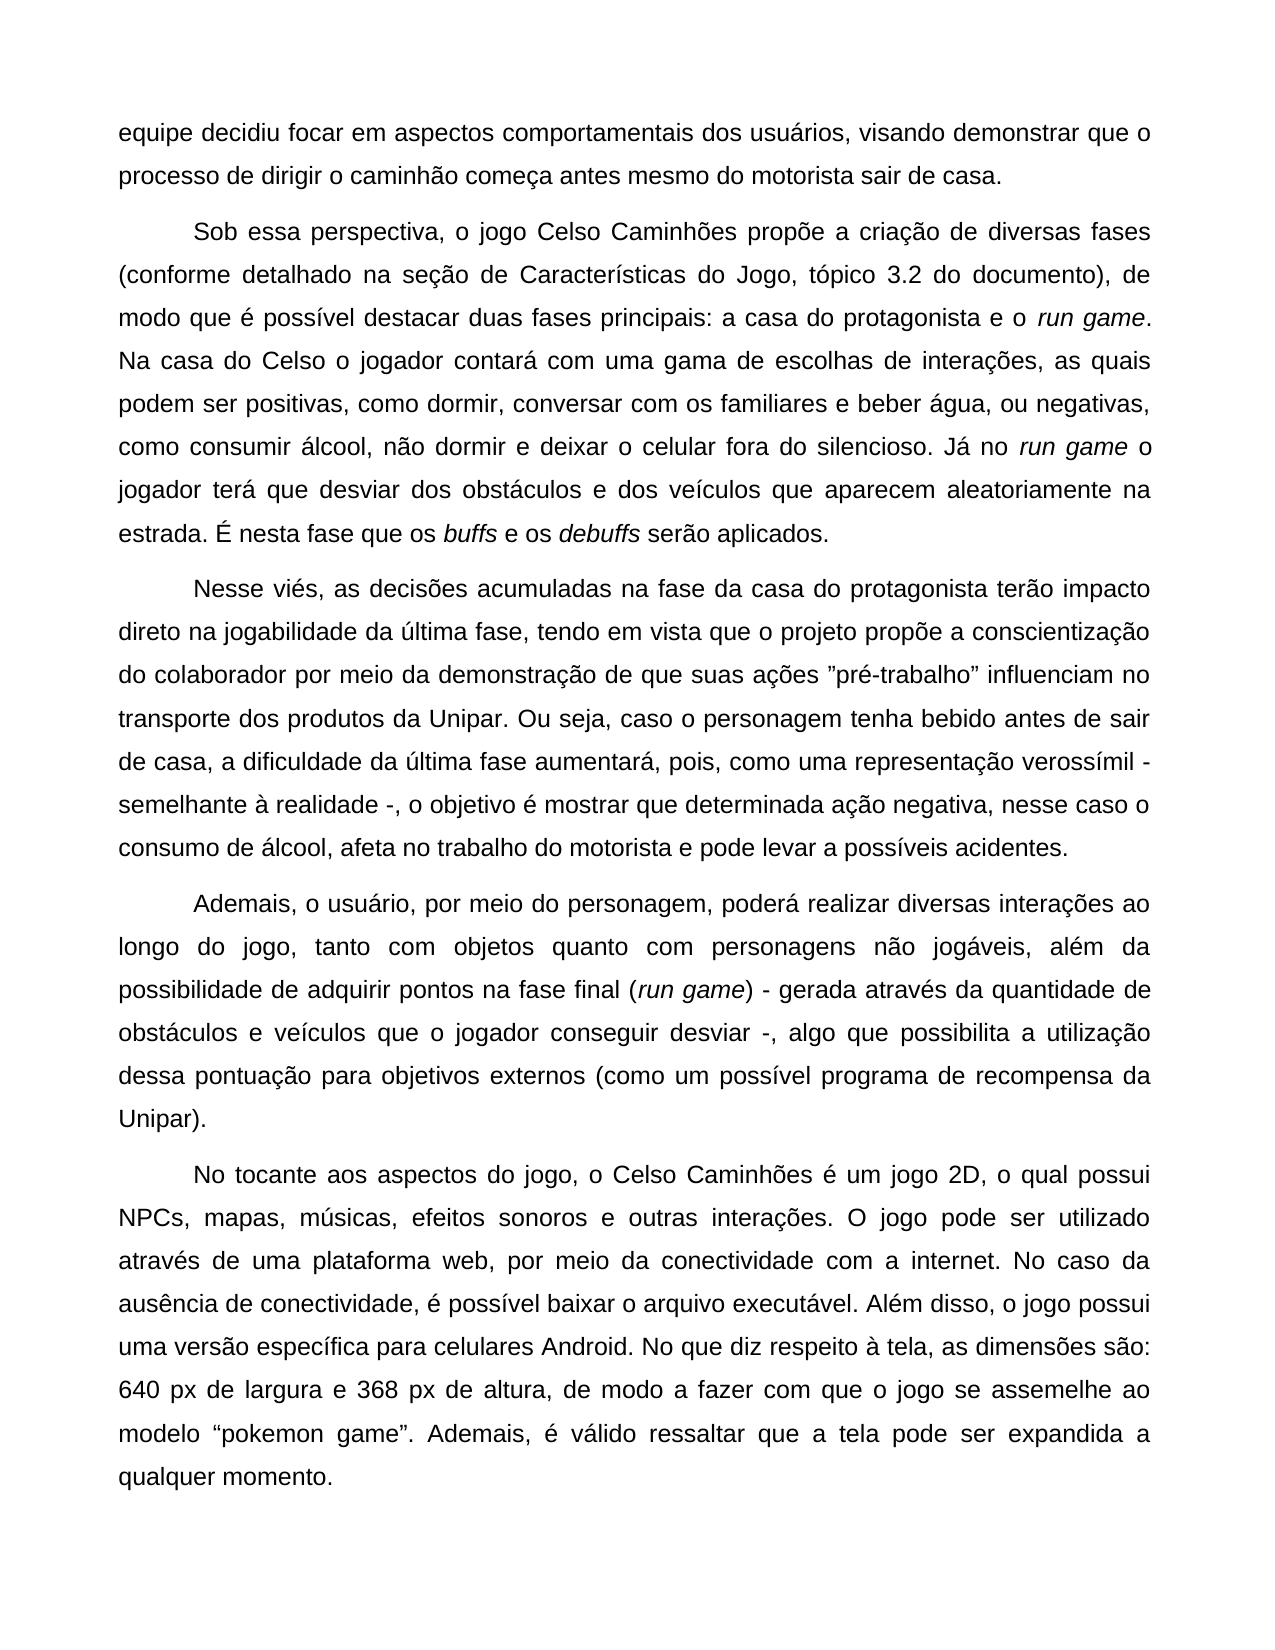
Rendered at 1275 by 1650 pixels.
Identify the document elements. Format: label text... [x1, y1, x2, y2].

text Ademais, o usuário, por meio do personagem, poderá realizar diversas interações ao longo do jogo, tanto com objetos quanto com personagens não jogáveis, além da possibilidade de adquirir pontos na fase final (run game) - gerada através da quantidade de obstáculos e veículos que o jogador conseguir desviar -, algo que possibilita a utilização dessa pontuação para objetivos externos (como um possível programa de recompensa da Unipar). [118, 889, 1152, 1133]
text No tocante aos aspectos do jogo, o Celso Caminhões é um jogo 2D, o qual possui NPCs, mapas, músicas, efeitos sonoros e outras interações. O jogo pode ser utilizado através de uma plataforma web, por meio da conectividade com a internet. No caso da ausência de conectividade, é possível baixar o arquivo executável. Além disso, o jogo possui uma versão específica para celulares Android. No que diz respeito à tela, as dimensões são: 640 px de largura e 368 px de altura, de modo a fazer com que o jogo se assemelhe ao modelo “pokemon game”. Ademais, é válido ressaltar que a tela pode ser expandida a qualquer momento. [118, 1160, 1152, 1491]
text Nesse viés, as decisões acumuladas na fase da casa do protagonista terão impacto direto na jogabilidade da última fase, tendo em vista que o projeto propõe a conscientização do colaborador por meio da demonstração de que suas ações ”pré-trabalho” influenciam no transporte dos produtos da Unipar. Ou seja, caso o personagem tenha bebido antes de sair de casa, a dificuldade da última fase aumentará, pois, como uma representação verossímil - semelhante à realidade -, o objetivo é mostrar que determinada ação negativa, nesse caso o consumo de álcool, afeta no trabalho do motorista e pode levar a possíveis acidentes. [118, 574, 1152, 862]
text Sob essa perspectiva, o jogo Celso Caminhões propõe a criação de diversas fases (conforme detalhado na seção de Características do Jogo, tópico 3.2 do documento), de modo que é possível destacar duas fases principais: a casa do protagonista e o run game. Na casa do Celso o jogador contará com uma gama de escolhas de interações, as quais podem ser positivas, como dormir, conversar com os familiares e beber água, ou negativas, como consumir álcool, não dormir e deixar o celular fora do silencioso. Já no run game o jogador terá que desviar dos obstáculos e dos veículos que aparecem aleatoriamente na estrada. É nesta fase que os buffs e os debuffs serão aplicados. [118, 217, 1152, 547]
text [118, 118, 1152, 190]
